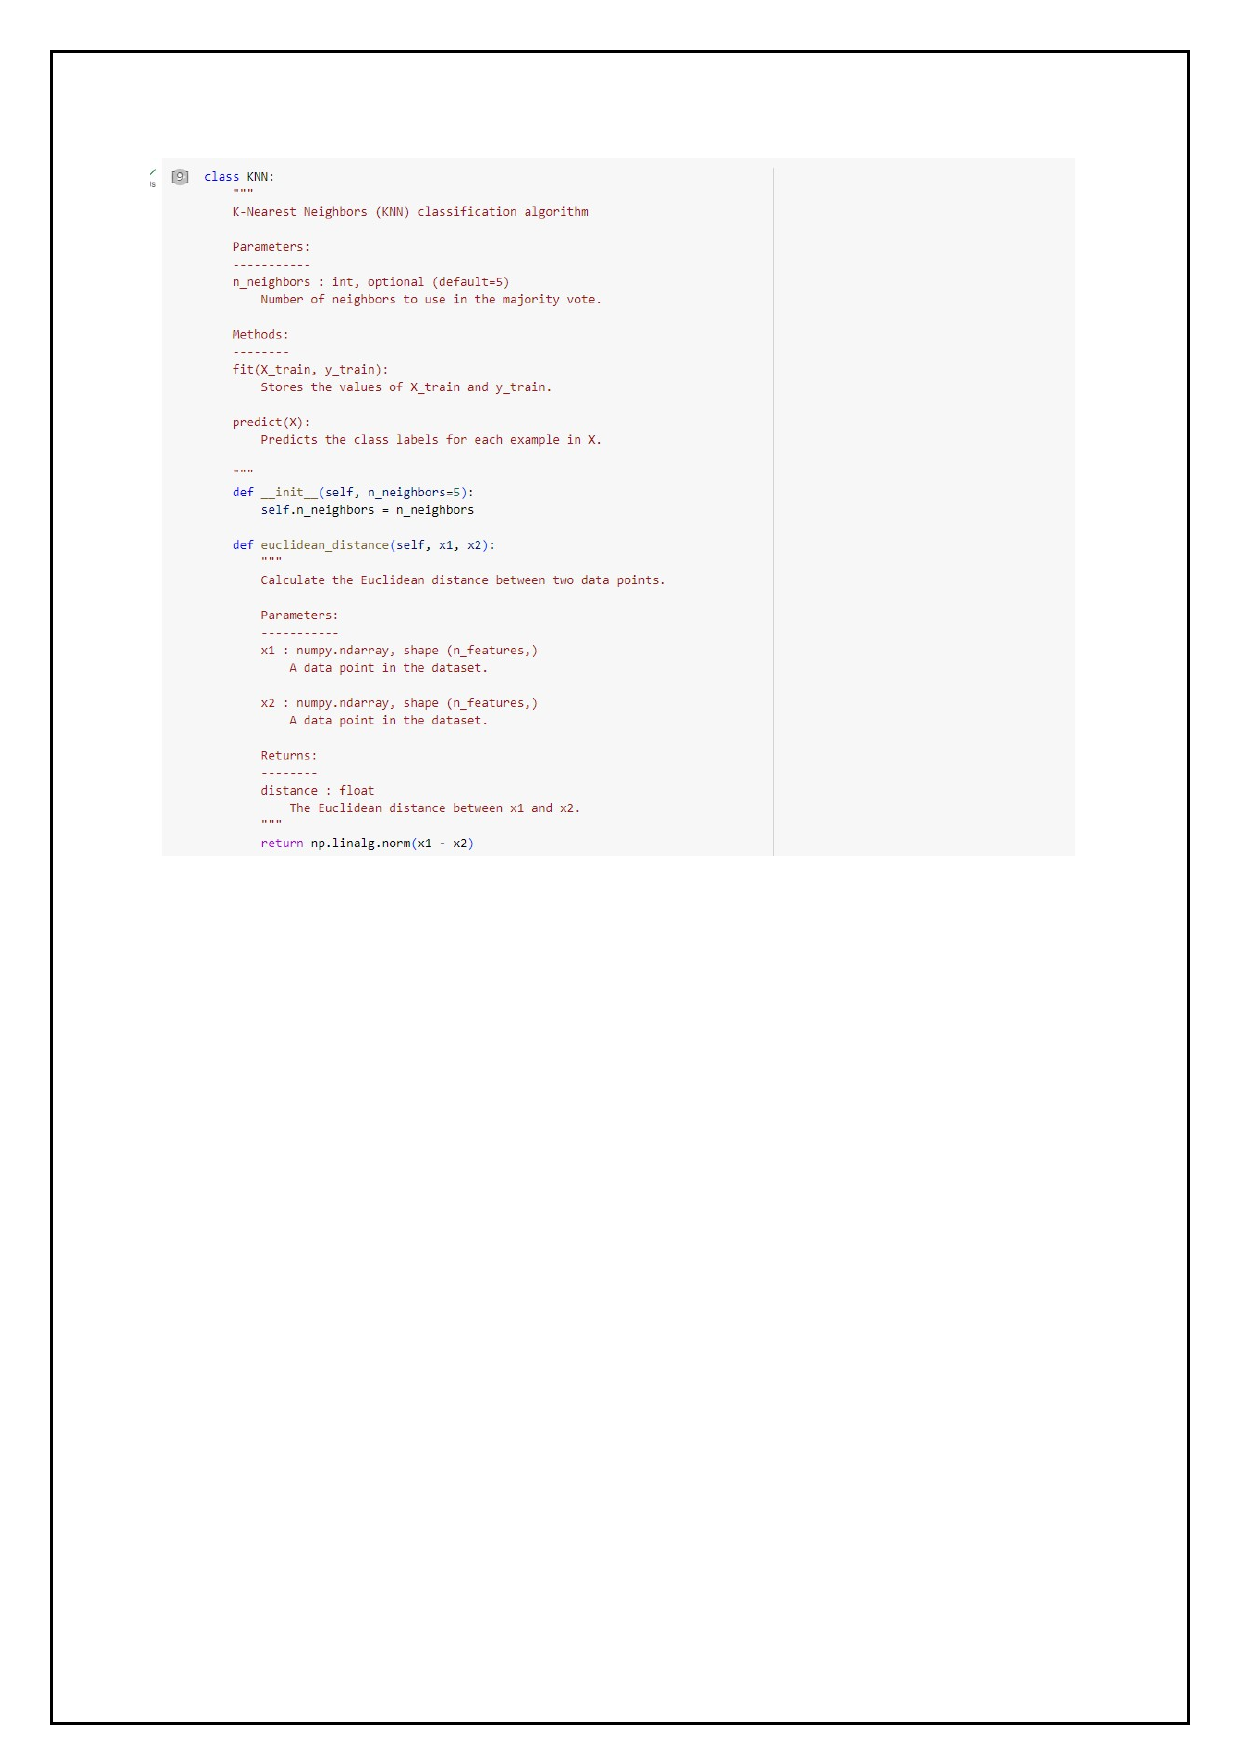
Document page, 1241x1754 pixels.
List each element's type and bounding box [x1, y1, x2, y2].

picture [150, 158, 1076, 856]
